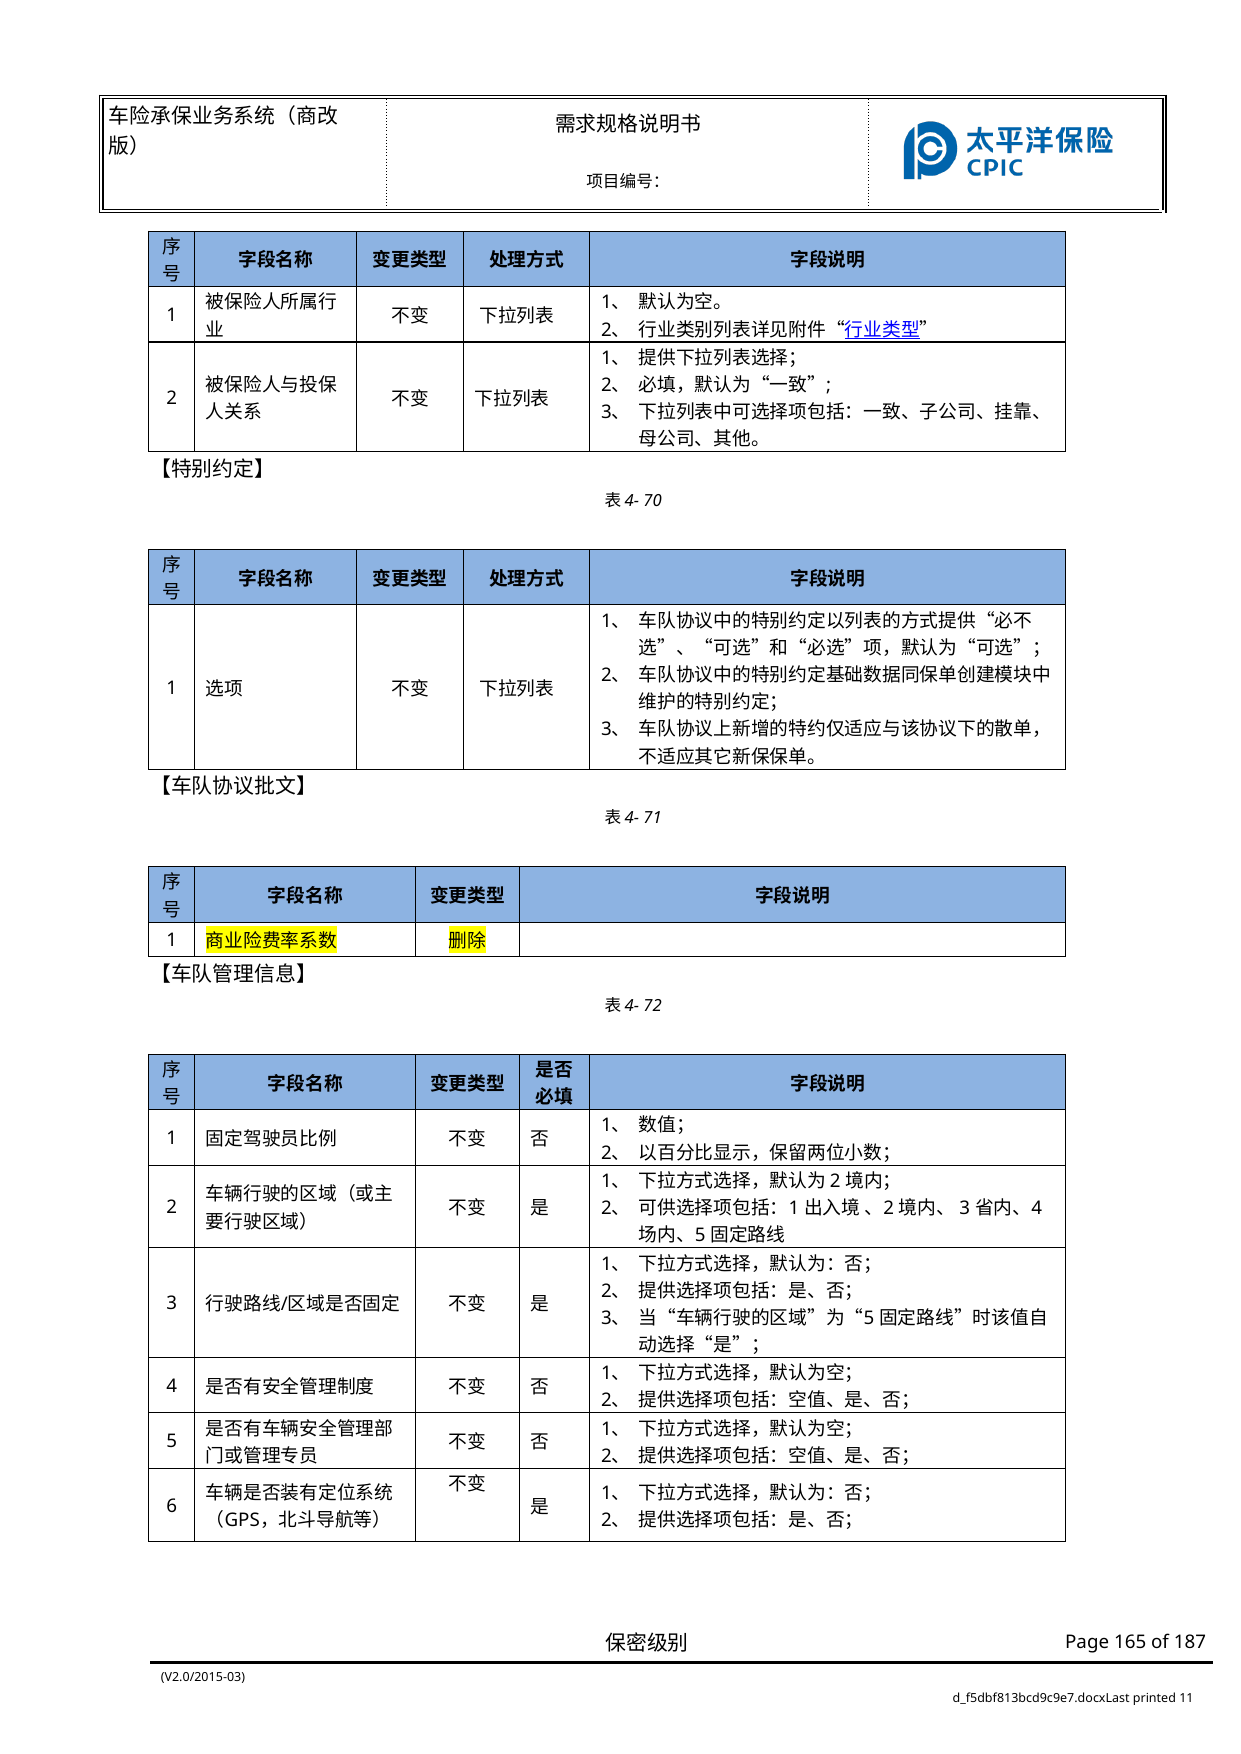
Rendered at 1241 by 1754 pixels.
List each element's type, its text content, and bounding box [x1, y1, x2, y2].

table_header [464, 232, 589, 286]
text 【车队协议批文】 [150, 769, 1116, 800]
text 表4- 71 [150, 806, 1116, 829]
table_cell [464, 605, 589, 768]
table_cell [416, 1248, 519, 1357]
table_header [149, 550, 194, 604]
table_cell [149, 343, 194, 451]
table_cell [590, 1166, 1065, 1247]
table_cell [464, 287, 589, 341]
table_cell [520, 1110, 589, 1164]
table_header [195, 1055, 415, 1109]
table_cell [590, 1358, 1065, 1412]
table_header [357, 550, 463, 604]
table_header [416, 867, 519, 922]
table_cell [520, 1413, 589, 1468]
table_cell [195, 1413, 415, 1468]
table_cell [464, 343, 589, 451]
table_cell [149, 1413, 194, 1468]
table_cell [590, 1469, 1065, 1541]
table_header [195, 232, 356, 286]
text 【车队管理信息】 [150, 957, 1116, 987]
picture [900, 117, 1117, 183]
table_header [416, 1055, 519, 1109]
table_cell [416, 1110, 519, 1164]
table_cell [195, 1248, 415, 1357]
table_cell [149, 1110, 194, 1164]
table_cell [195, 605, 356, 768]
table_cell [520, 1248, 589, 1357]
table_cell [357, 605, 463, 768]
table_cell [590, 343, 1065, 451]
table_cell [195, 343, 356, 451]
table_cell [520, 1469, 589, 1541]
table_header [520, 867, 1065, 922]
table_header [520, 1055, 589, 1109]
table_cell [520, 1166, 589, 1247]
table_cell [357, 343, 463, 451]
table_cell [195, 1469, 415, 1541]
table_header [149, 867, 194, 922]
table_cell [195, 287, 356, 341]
text 表4- 72 [150, 993, 1116, 1016]
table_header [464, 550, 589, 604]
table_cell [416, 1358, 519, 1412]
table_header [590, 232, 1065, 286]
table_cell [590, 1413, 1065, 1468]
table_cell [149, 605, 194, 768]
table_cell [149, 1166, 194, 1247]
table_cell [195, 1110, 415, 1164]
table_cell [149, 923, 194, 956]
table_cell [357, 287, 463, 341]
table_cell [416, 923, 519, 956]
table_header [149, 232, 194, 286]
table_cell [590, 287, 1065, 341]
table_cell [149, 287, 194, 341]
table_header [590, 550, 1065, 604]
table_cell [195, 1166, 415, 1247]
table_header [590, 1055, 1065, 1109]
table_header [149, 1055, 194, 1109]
text 【特别约定】 [150, 452, 1116, 482]
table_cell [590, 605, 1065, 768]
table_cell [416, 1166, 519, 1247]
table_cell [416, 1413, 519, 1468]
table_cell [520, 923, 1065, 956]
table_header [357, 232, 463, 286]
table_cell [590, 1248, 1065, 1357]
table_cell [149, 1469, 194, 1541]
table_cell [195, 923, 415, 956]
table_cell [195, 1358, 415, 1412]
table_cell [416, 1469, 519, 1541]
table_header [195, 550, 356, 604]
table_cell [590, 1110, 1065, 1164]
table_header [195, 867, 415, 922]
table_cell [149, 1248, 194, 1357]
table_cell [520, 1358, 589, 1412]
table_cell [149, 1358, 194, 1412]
text 表4- 70 [150, 489, 1116, 511]
